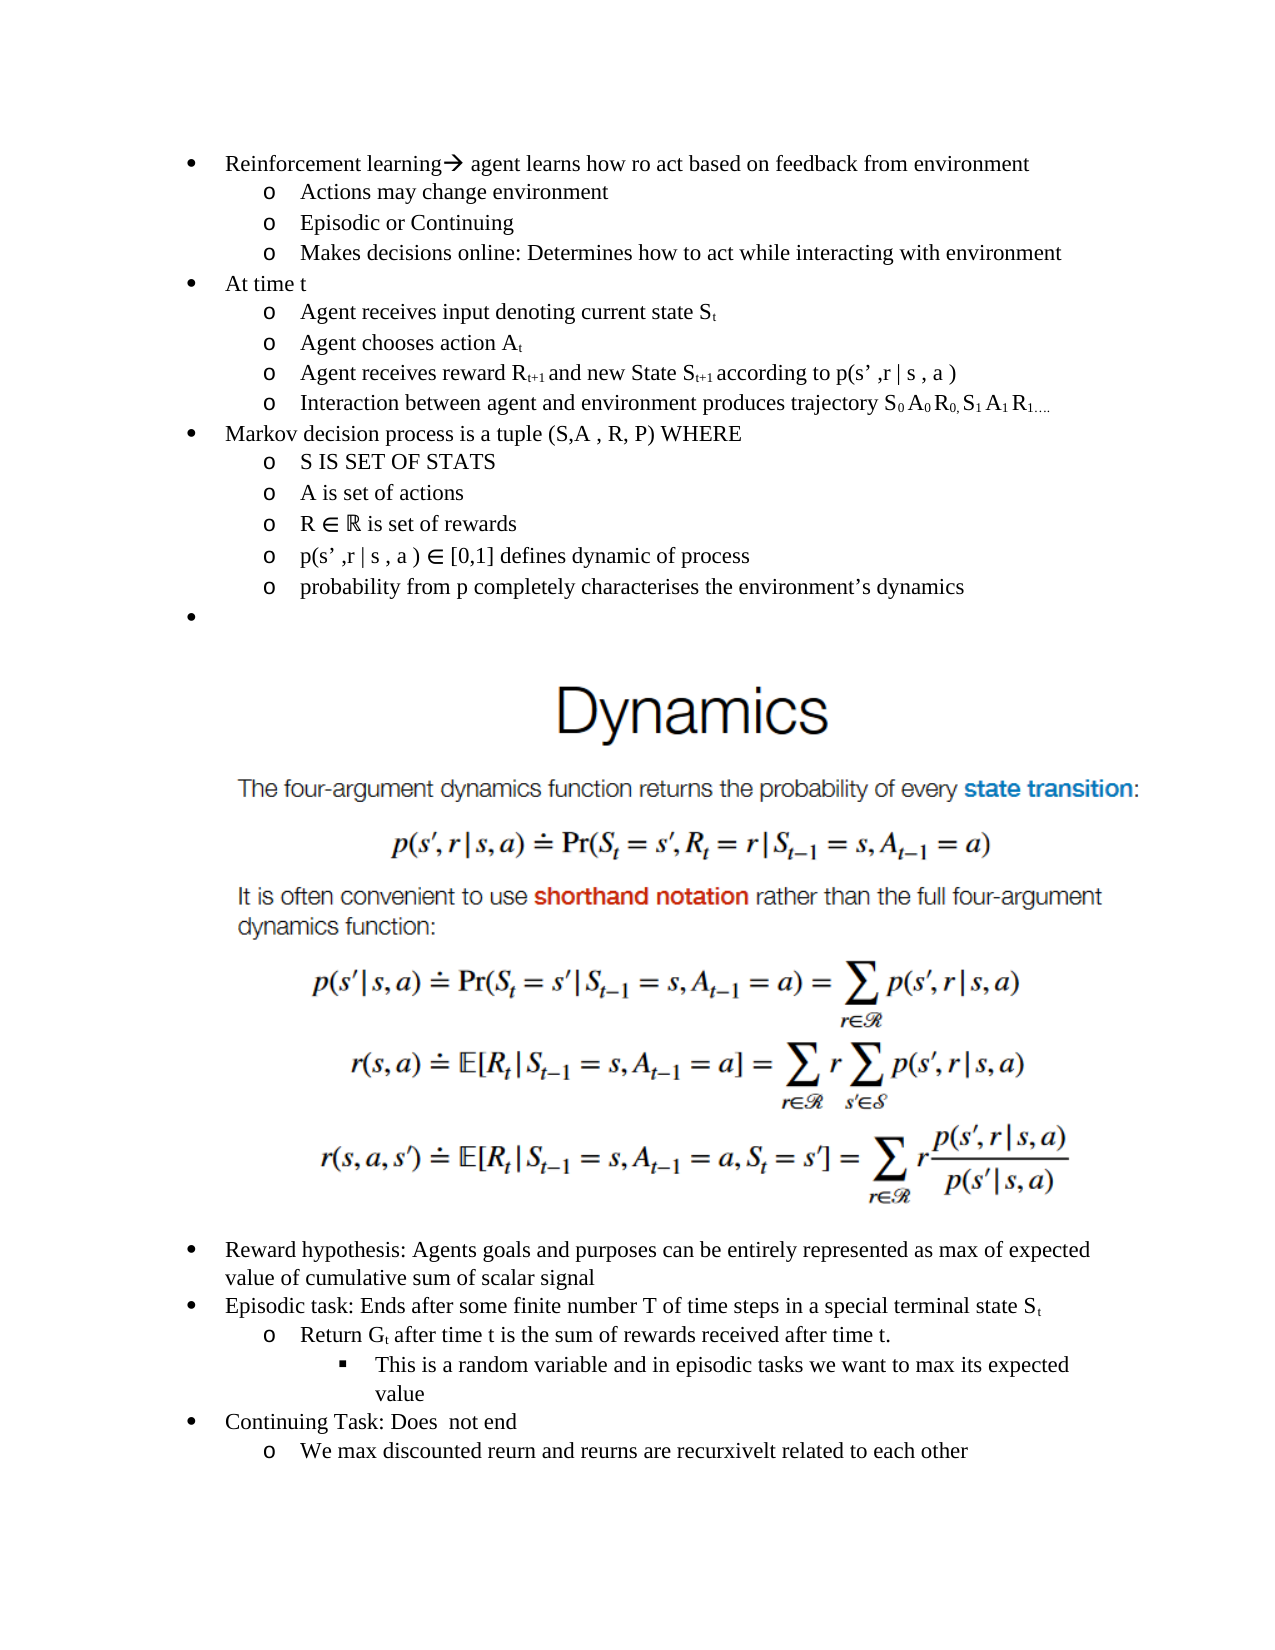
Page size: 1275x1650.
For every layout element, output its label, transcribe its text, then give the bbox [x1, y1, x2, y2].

list Episodic task: Ends after some finite number T of time steps in a special terminal state St [187, 1292, 1125, 1319]
list We max discounted reurn and reurns are recurxivelt related to each other [262, 1437, 1125, 1465]
list Actions may change environment [262, 178, 1125, 207]
list Reinforcement learning agent learns how ro act based on feedback from environment [187, 150, 1125, 176]
list A is set of actions [262, 479, 1125, 507]
list Interaction between agent and environment produces trajectory S0 A0 R0, S1 A1 R1…. [262, 389, 1125, 418]
list Makes decisions online: Determines how to act while interacting with environment [262, 239, 1125, 267]
list Agent chooses action At [262, 328, 1125, 357]
picture [187, 633, 1153, 1234]
list This is a random variable and in episodic tasks we want to max its expected value [337, 1351, 1125, 1406]
list Episodic or Continuing [262, 209, 1125, 237]
list Agent receives reward Rt+1 and new State St+1 according to p(s’ ,r | s , a ) [262, 359, 1125, 387]
list Continuing Task: Does not end [187, 1408, 1125, 1434]
list p(s’ ,r | s , a ) ∈ [0,1] defines dynamic of process [262, 541, 1125, 571]
list Markov decision process is a tuple (S,A , R, P) WHERE [187, 420, 1125, 446]
list At time t [187, 270, 1125, 296]
list probability from p completely characterises the environment’s dynamics [262, 573, 1125, 601]
list Agent receives input denoting current state St [262, 298, 1125, 326]
list S IS SET OF STATS [262, 448, 1125, 476]
list Return Gt after time t is the sum of rewards received after time t. [262, 1321, 1125, 1349]
list Reward hypothesis: Agents goals and purposes can be entirely represented as max of expected value of cumulative sum of scalar signal [187, 1236, 1125, 1290]
list R ∈ ℝ is set of rewards [262, 509, 1125, 539]
